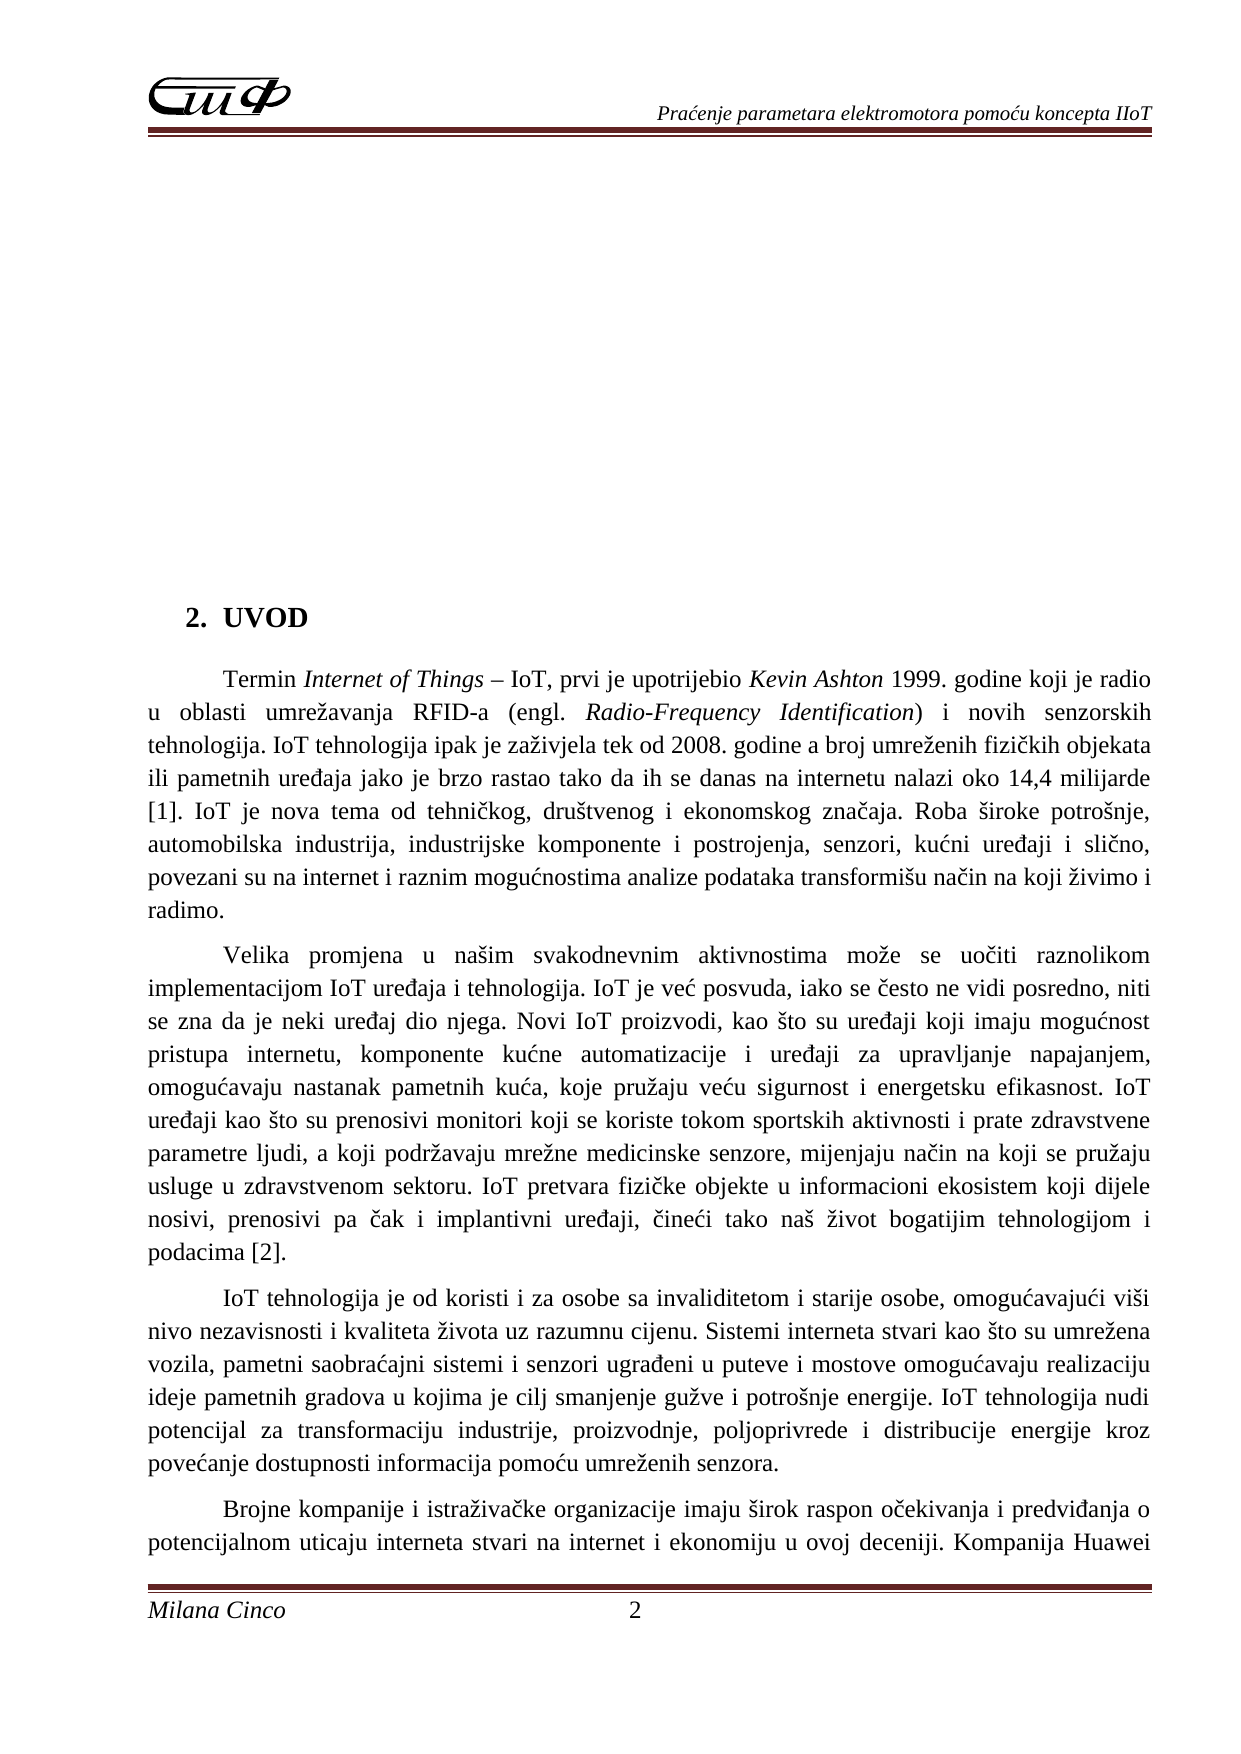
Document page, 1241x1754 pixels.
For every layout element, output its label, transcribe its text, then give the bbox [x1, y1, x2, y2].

text Termin Internet of Things – IoT, prvi je upotrijebio Kevin Ashton 1999. godine koji je radio u oblasti umrežavanja RFID-a (engl. Radio-Frequency Identification) i novih senzorskih tehnologija. IoT tehnologija ipak je zaživjela tek od 2008. godine a broj umreženih fizičkih objekata ili pametnih uređaja jako je brzo rastao tako da ih se danas na internetu nalazi oko 14,4 milijarde . IoT je nova tema od tehničkog, društvenog i ekonomskog značaja. Roba široke potrošnje, automobilska industrija, industrijske komponente i postrojenja, senzori, kućni uređaji i slično, povezani su na internet i raznim mogućnostima analize podataka transformišu način na koji živimo i radimo. [148, 664, 1152, 923]
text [148, 1494, 1152, 1555]
text Velika promjena u našim svakodnevnim aktivnostima može se uočiti raznolikom implementacijom IoT uređaja i tehnologija. IoT je već posvuda, iako se često ne vidi posredno, niti se zna da je neki uređaj dio njega. Novi IoT proizvodi, kao što su uređaji koji imaju mogućnost pristupa internetu, komponente kućne automatizacije i uređaji za upravljanje napajanjem, omogućavaju nastanak pametnih kuća, koje pružaju veću sigurnost i energetsku efikasnost. IoT uređaji kao što su prenosivi monitori koji se koriste tokom sportskih aktivnosti i prate zdravstvene parametre ljudi, a koji podržavaju mrežne medicinske senzore, mijenjaju način na koji se pružaju usluge u zdravstvenom sektoru. IoT pretvara fizičke objekte u informacioni ekosistem koji dijele nosivi, prenosivi pa čak i implantivni uređaji, čineći tako naš život bogatijim tehnologijom i podacima. [148, 940, 1152, 1266]
text IoT tehnologija je od koristi i za osobe sa invaliditetom i starije osobe, omogućavajući viši nivo nezavisnosti i kvaliteta života uz razumnu cijenu. Sistemi interneta stvari kao što su umrežena vozila, pametni saobraćajni sistemi i senzori ugrađeni u puteve i mostove omogućavaju realizaciju ideje pametnih gradova u kojima je cilj smanjenje gužve i potrošnje energije. IoT tehnologija nudi potencijal za transformaciju industrije, proizvodnje, poljoprivrede i distribucije energije kroz povećanje dostupnosti informacija pomoću umreženih senzora. [148, 1283, 1152, 1477]
subtitle UVOD [185, 600, 1152, 634]
